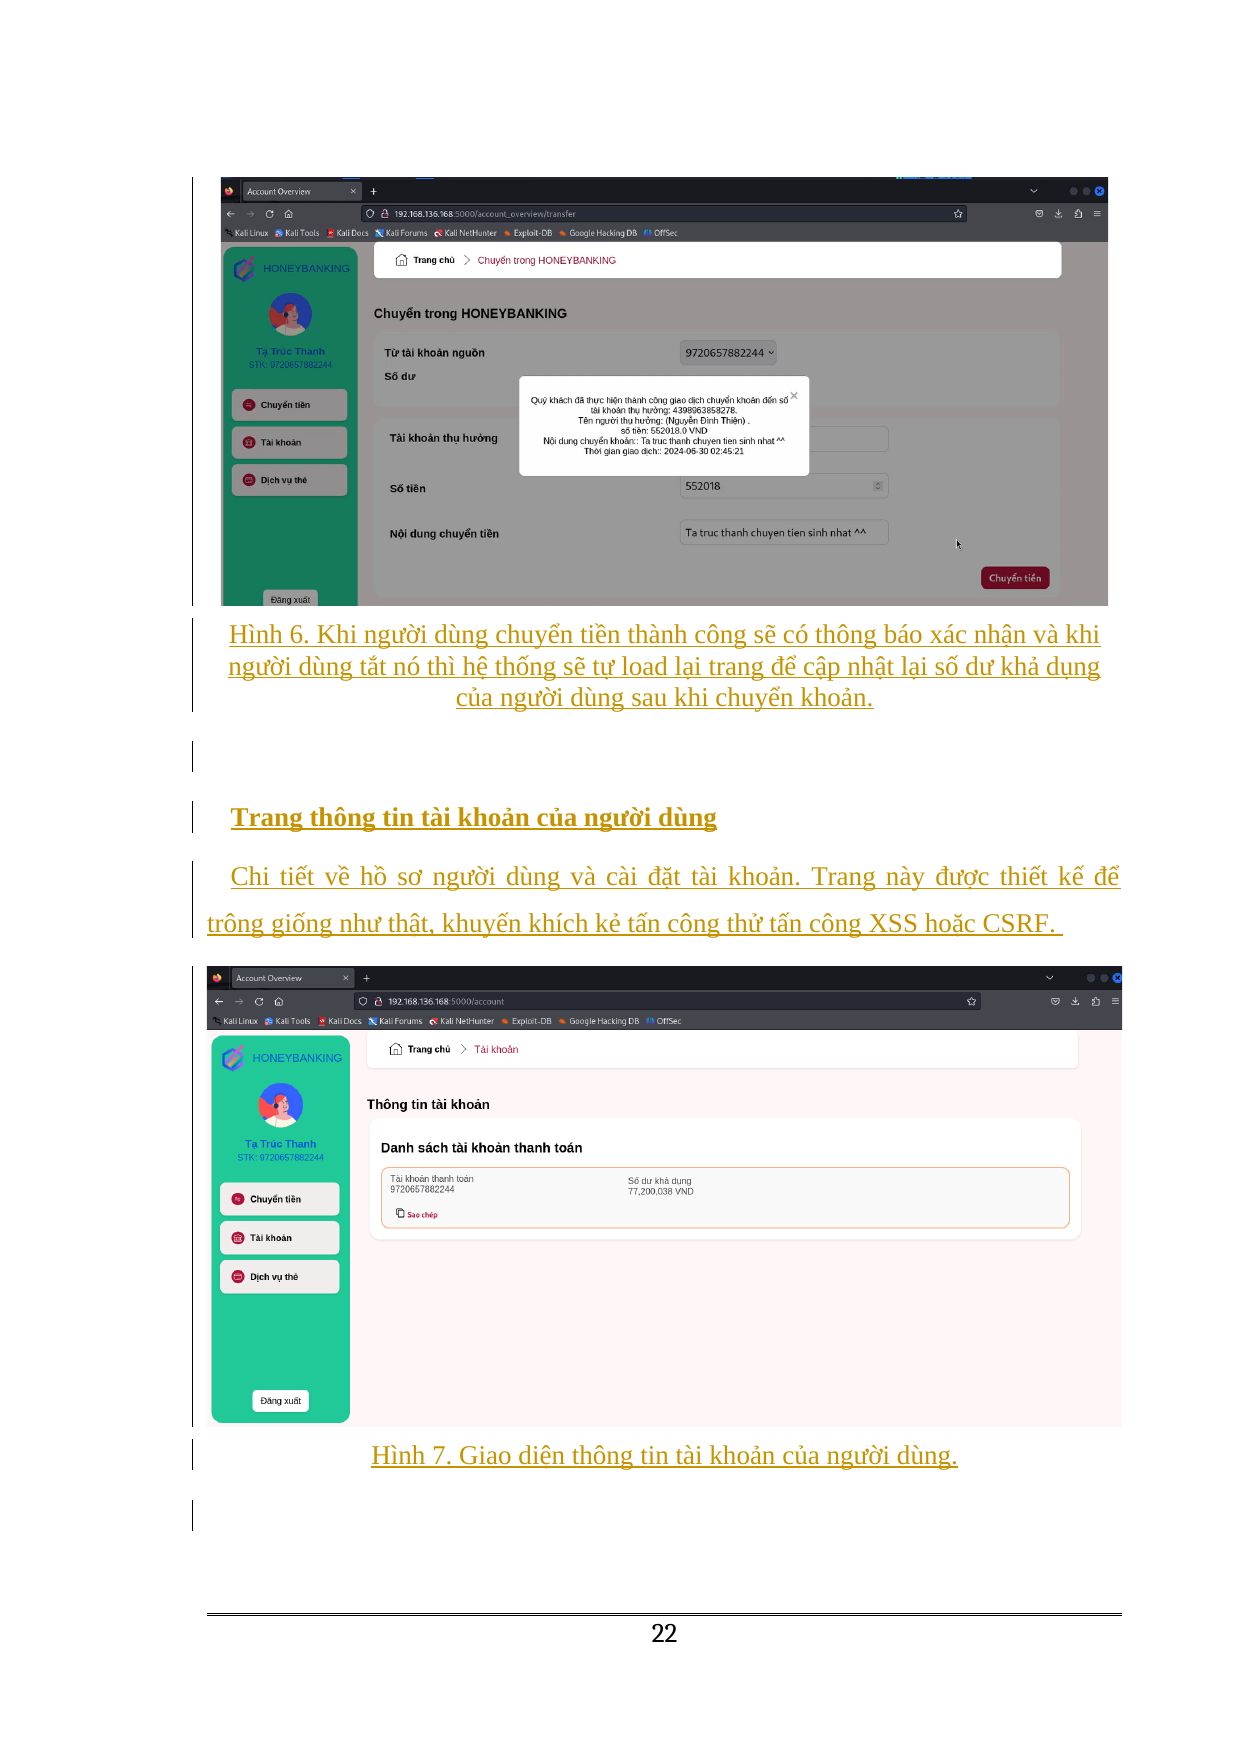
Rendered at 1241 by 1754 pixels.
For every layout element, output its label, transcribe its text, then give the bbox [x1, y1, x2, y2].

picture [206, 966, 1123, 1427]
text 6 [207, 618, 1122, 712]
picture [220, 177, 1109, 606]
text 7 [207, 1439, 1122, 1470]
